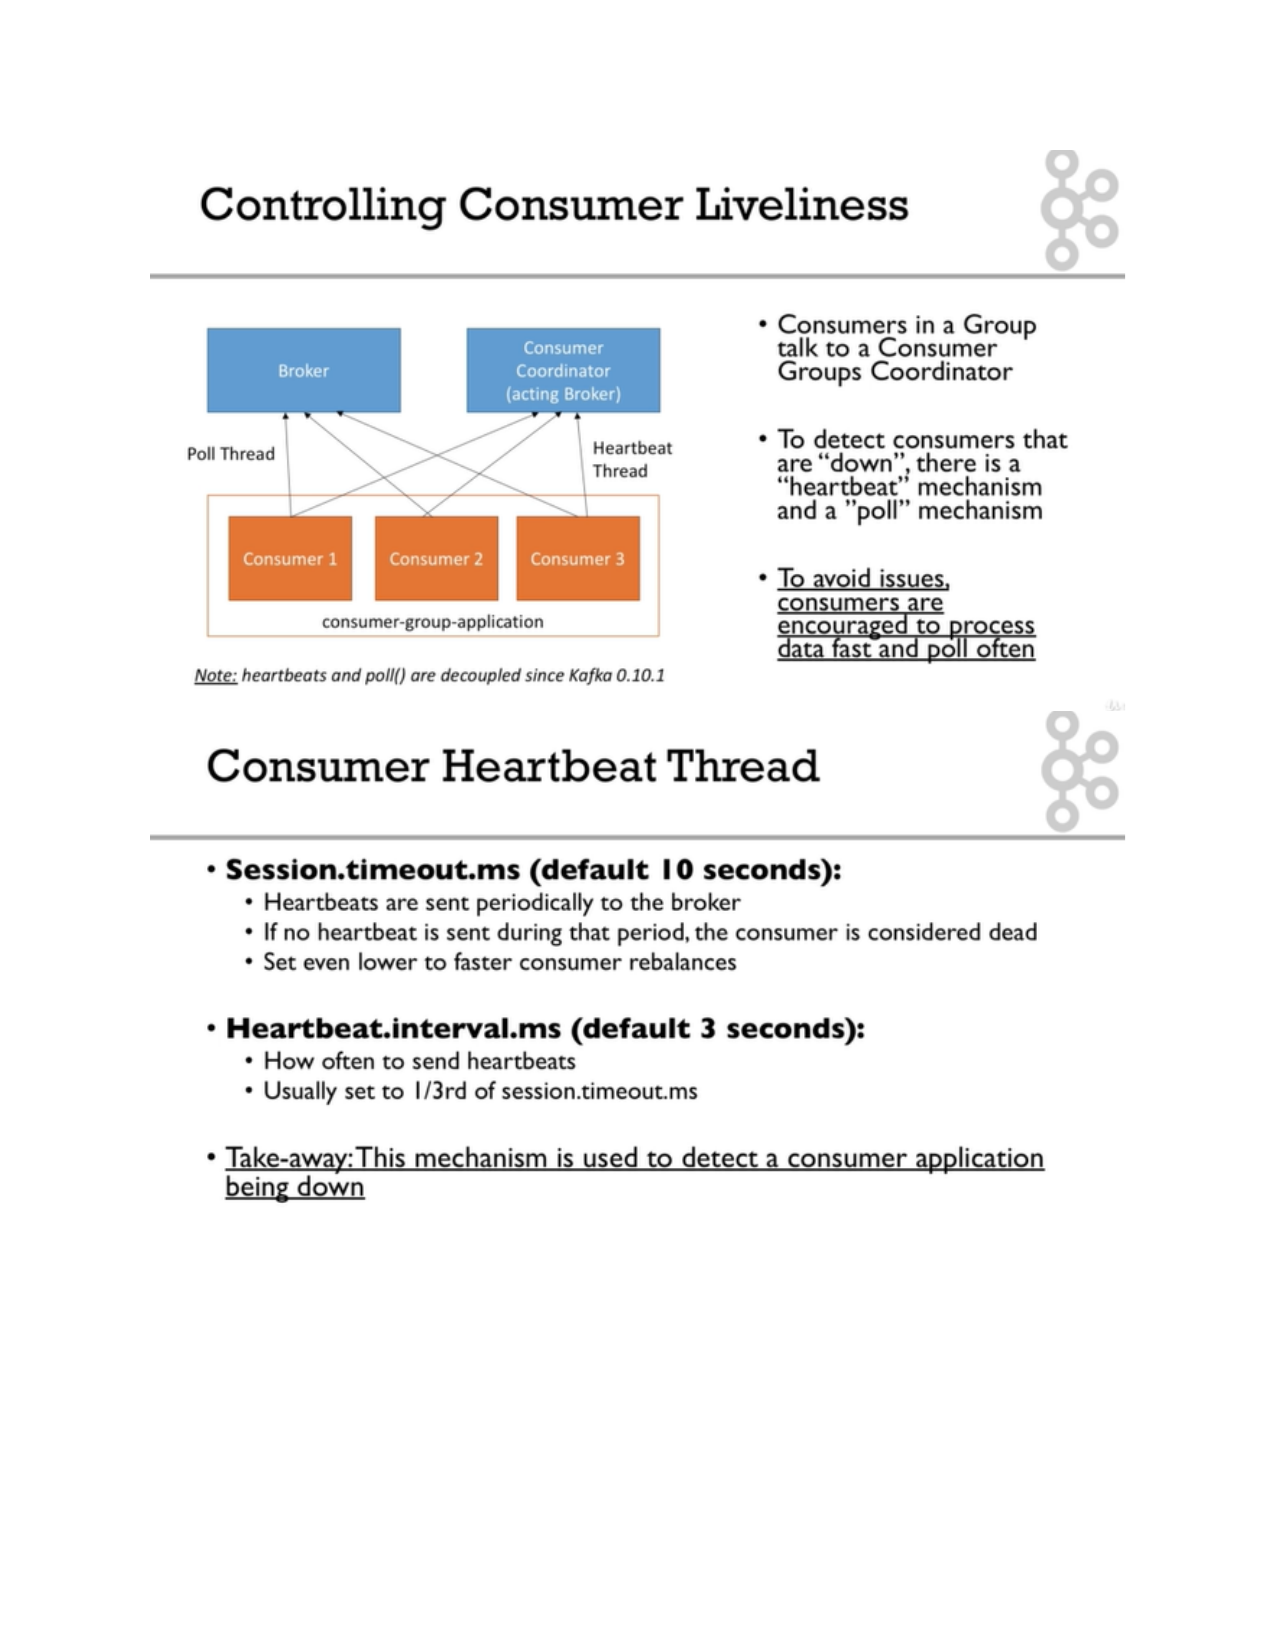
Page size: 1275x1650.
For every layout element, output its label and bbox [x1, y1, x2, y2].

picture [150, 150, 1125, 1226]
